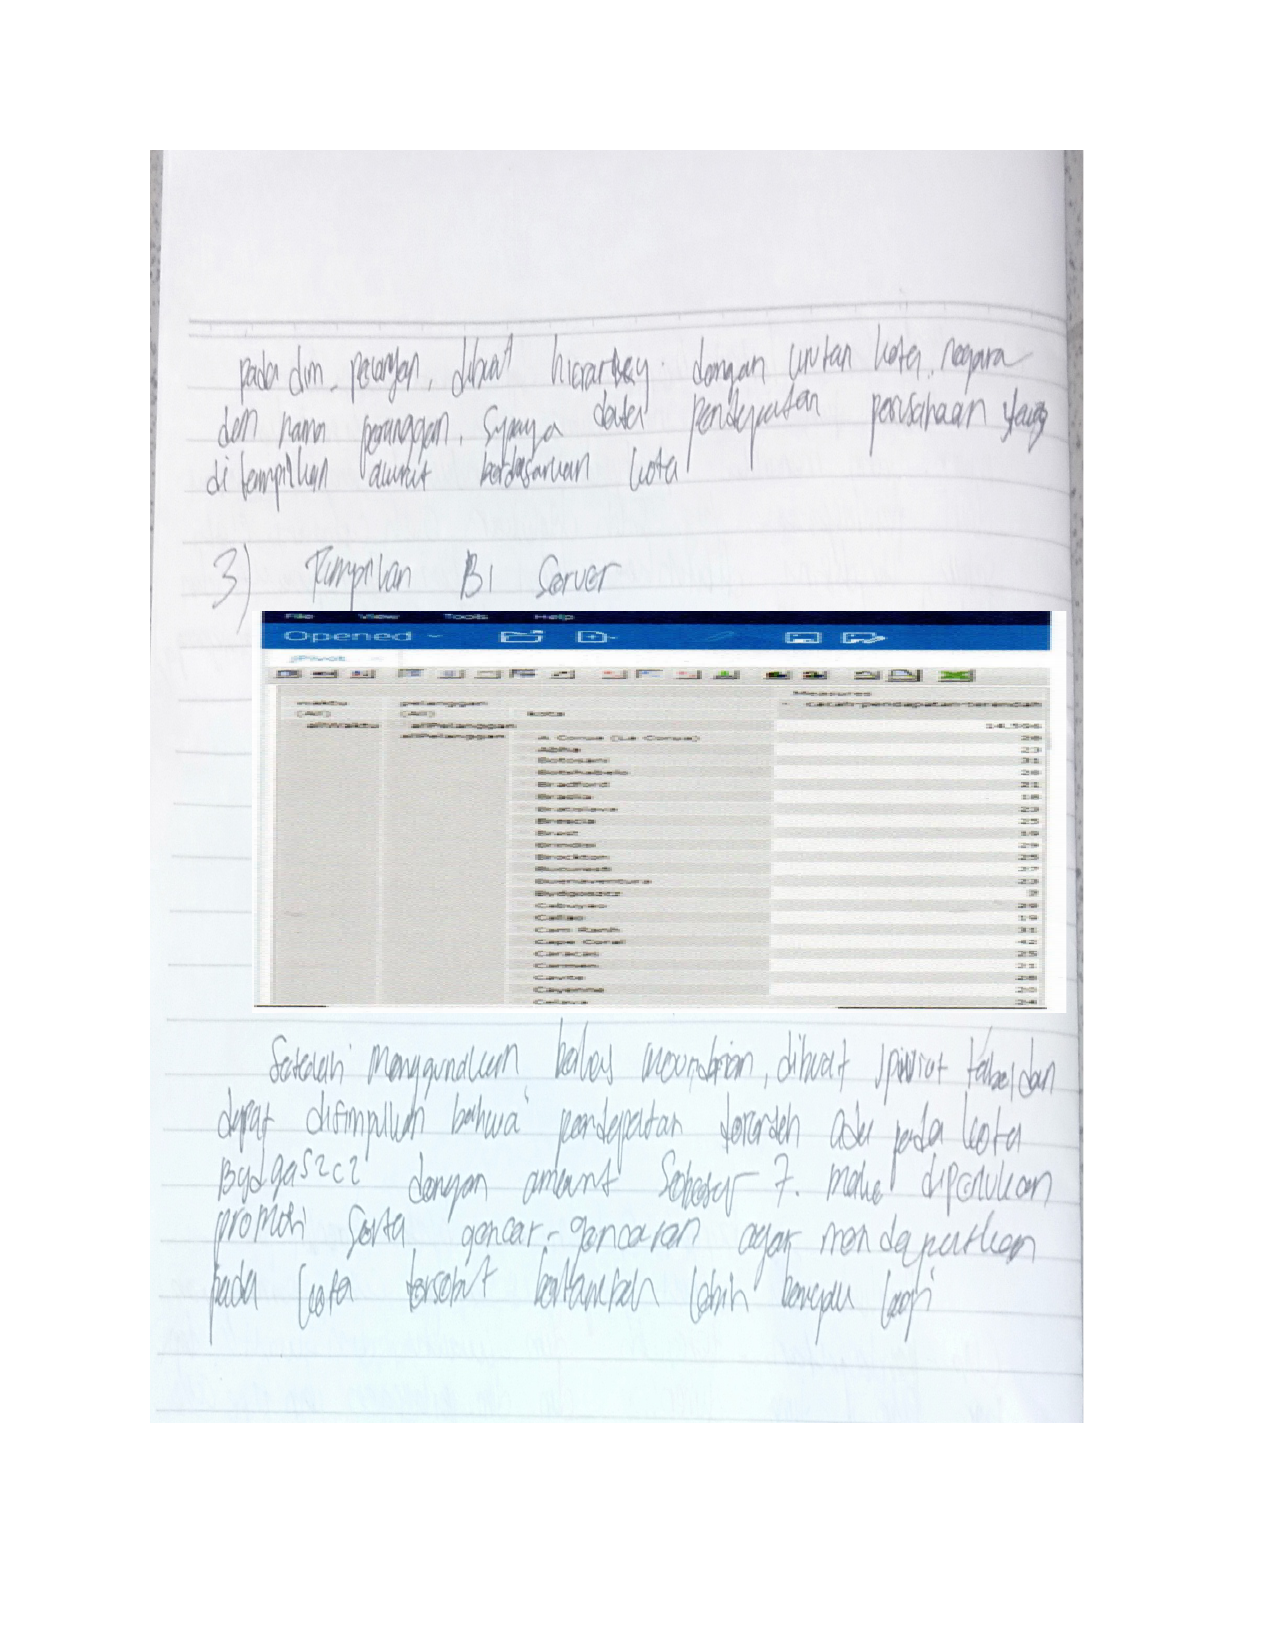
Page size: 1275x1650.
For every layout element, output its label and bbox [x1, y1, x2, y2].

picture [150, 150, 1084, 1423]
